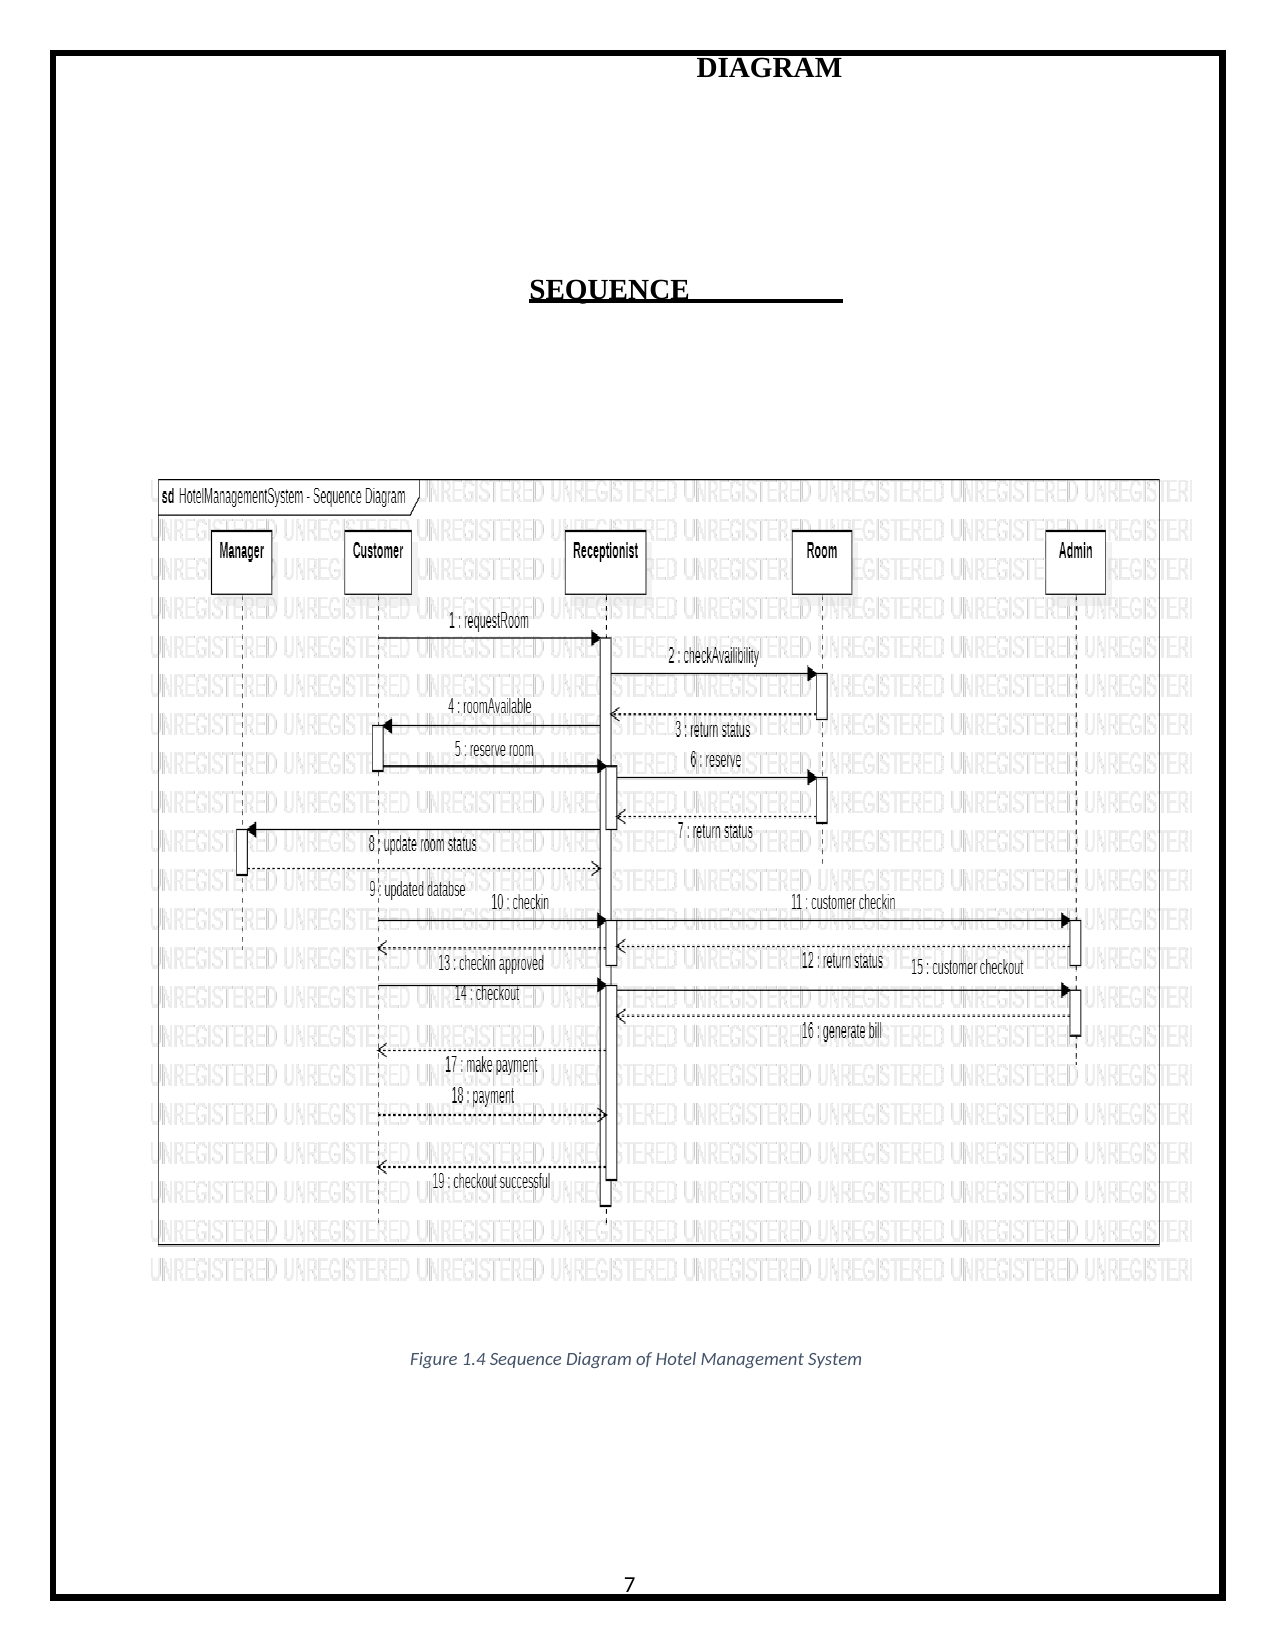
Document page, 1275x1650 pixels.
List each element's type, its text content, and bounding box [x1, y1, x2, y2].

picture [150, 479, 1192, 1281]
subtitle SEQUENCE [357, 272, 862, 306]
text Figure 1.4 Sequence Diagram of Hotel Management System [123, 1347, 862, 1369]
